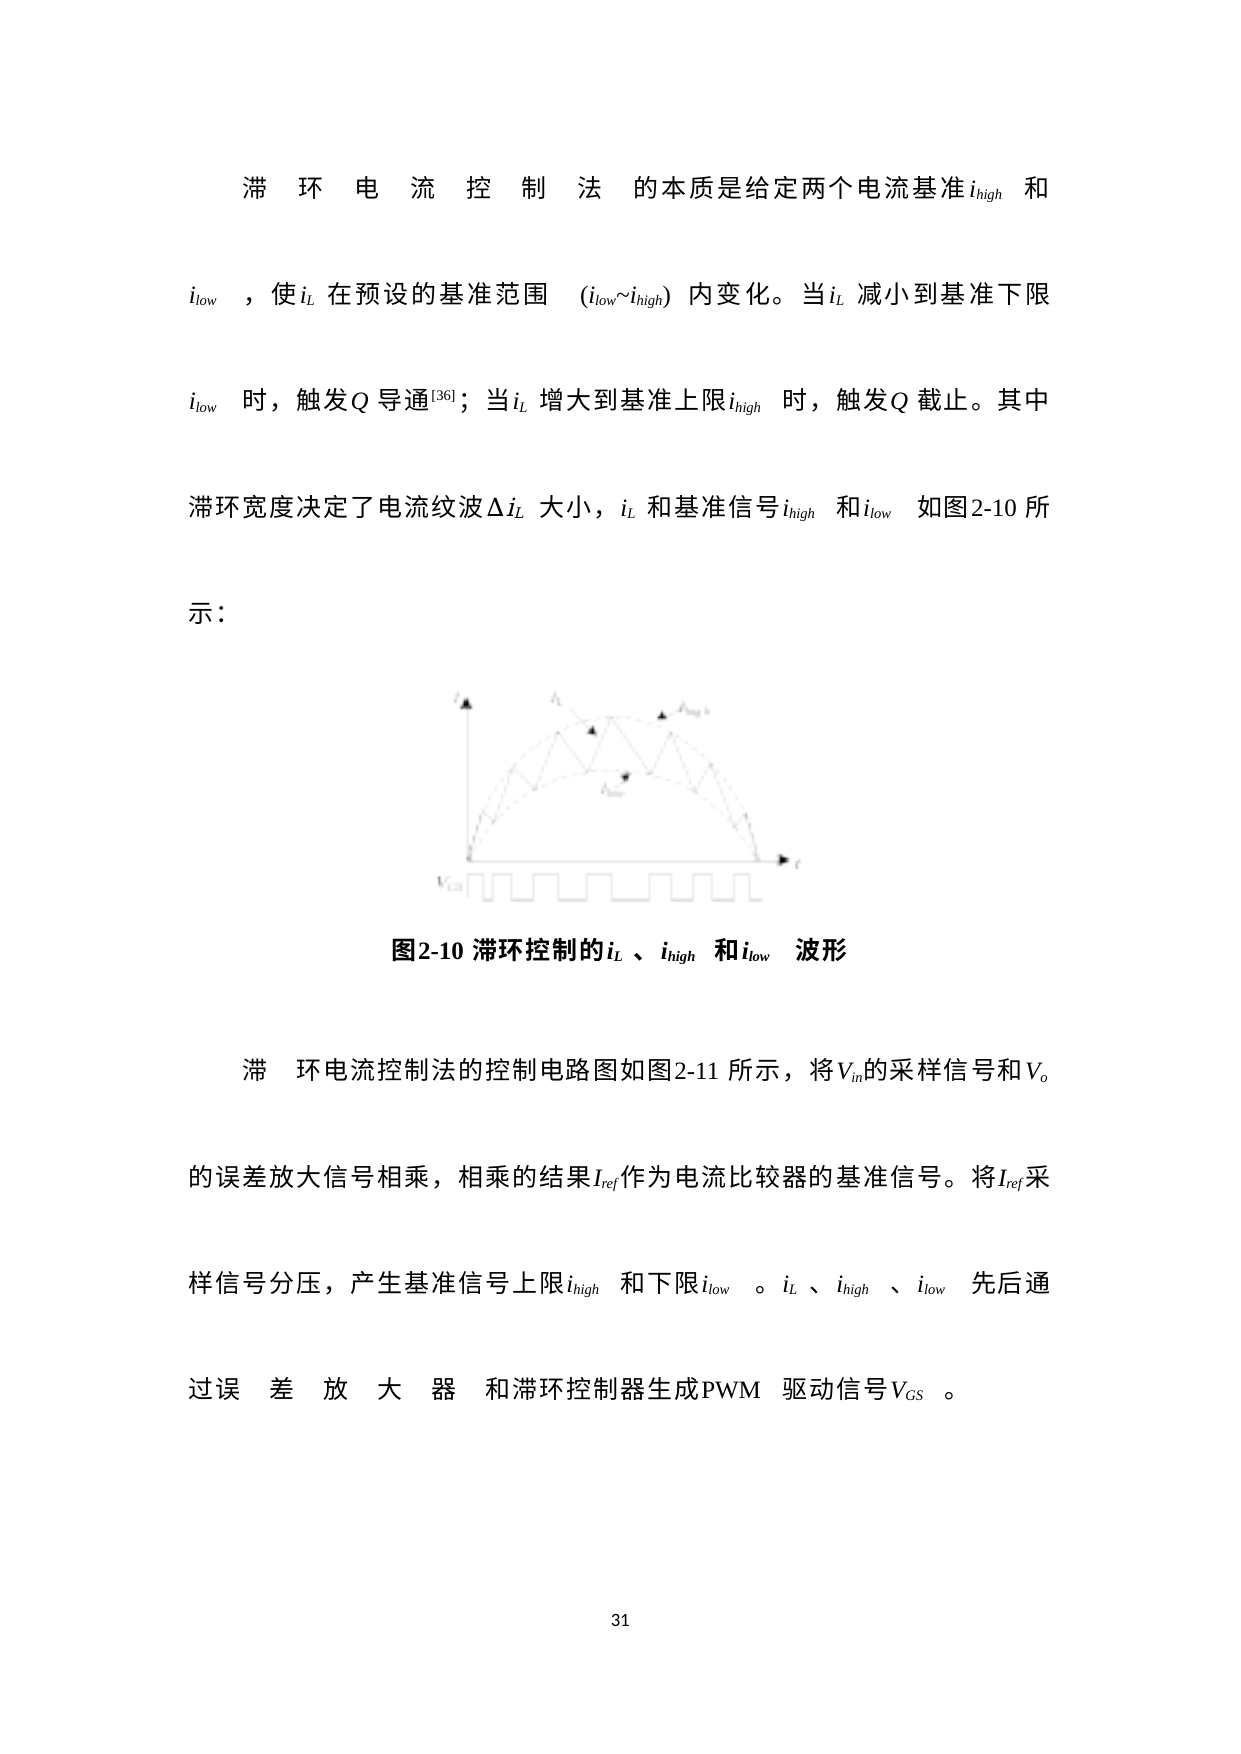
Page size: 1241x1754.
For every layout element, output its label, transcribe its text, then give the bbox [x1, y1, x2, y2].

text 图2-10 滞环控制的iL、ihigh和ilow波形 [188, 913, 1052, 984]
text 滞 环电流控制法的控制电路图如图2-11所示，将Vin的采样信号和Vo的误差放大信号相乘，相乘的结果Iref作为电流比较器的基准信号。将Iref采样信号分压，产生基准信号上限ihigh和下限ilow。iL、ihigh、ilow先后通过误 差 放 大 器 和滞环控制器生成PWM驱动信号VGS。 [188, 1033, 1052, 1423]
text 滞 环 电 流 控 制 法 的本质是给定两个电流基准ihigh和ilow，使iL在预设的基准范围 (ilow~ihigh)内变化。当iL减小到基准下限ilow时，触发Q导通[36]；当iL增大到基准上限ihigh时，触发Q截止。其中滞环宽度决定了电流纹波ΔiL大小，iL和基准信号ihigh和ilow如图2-10所示： [188, 151, 1052, 647]
